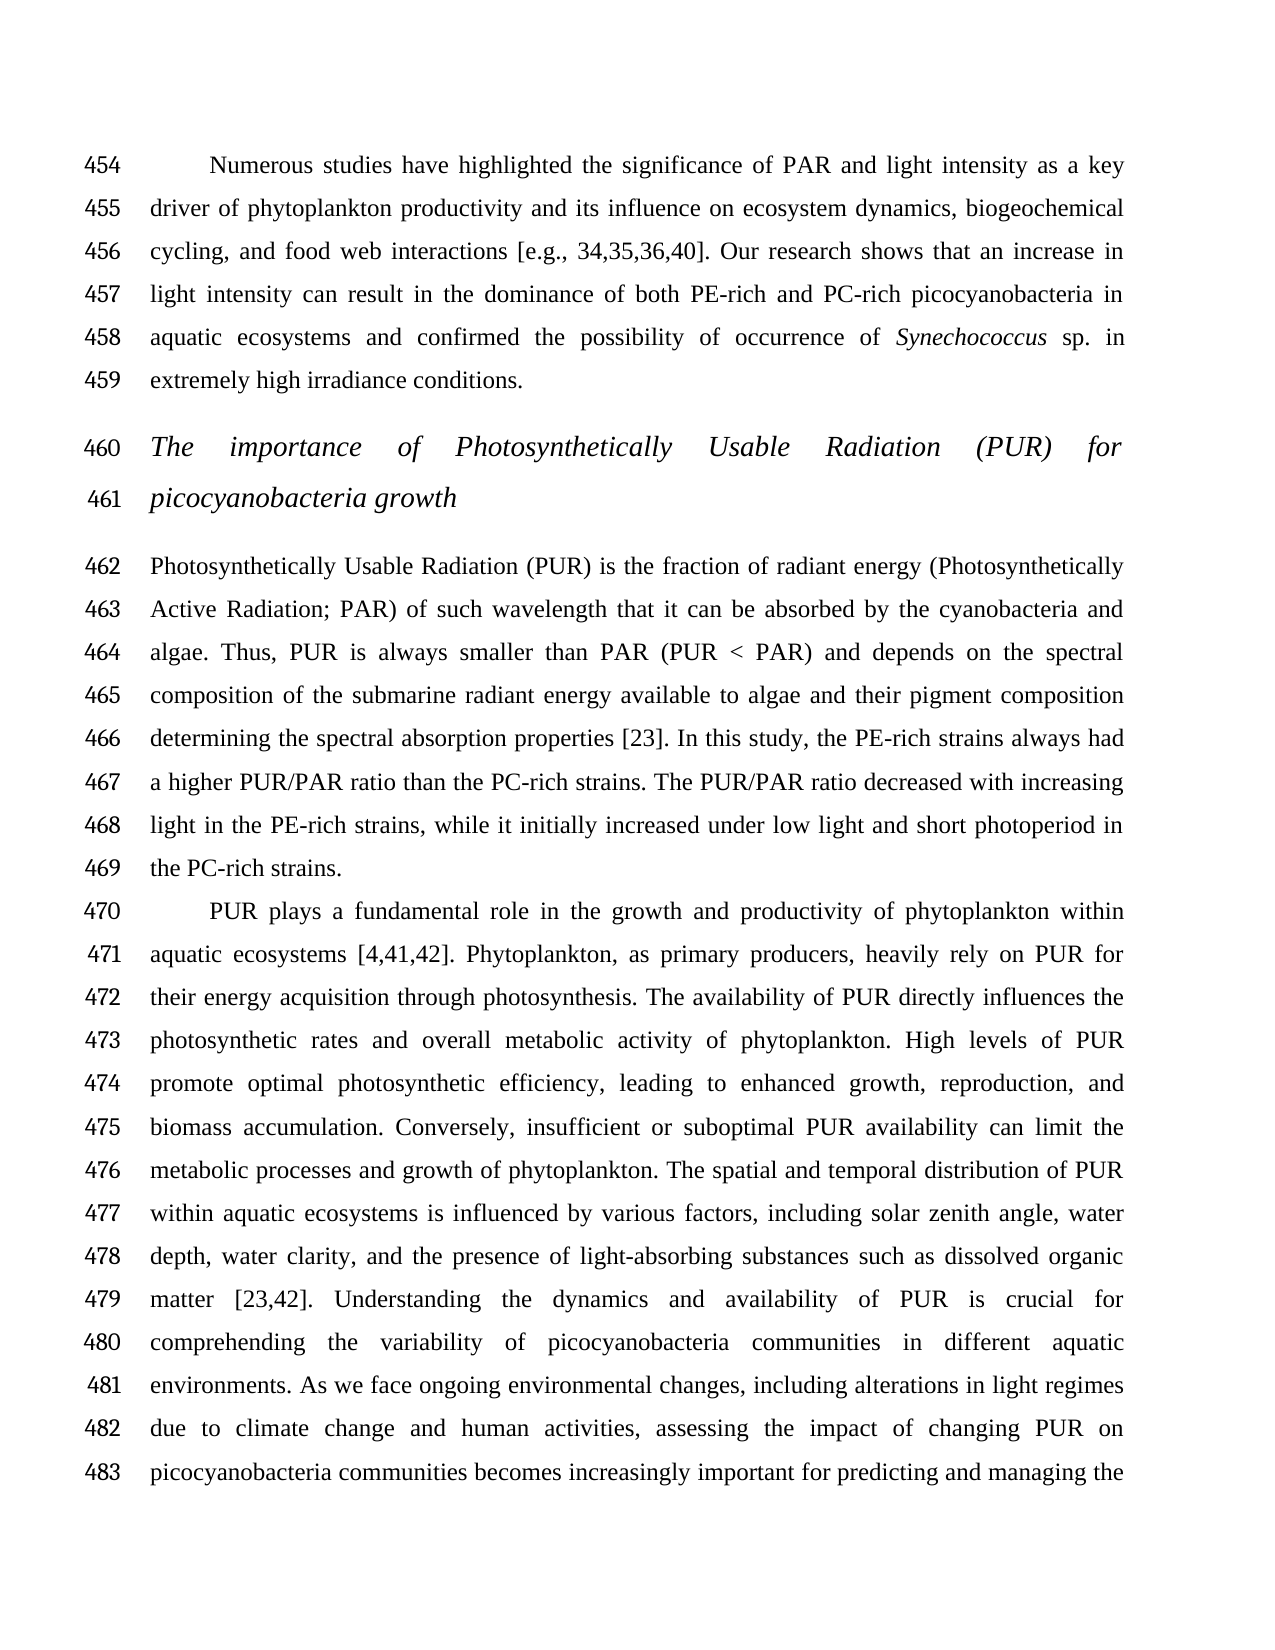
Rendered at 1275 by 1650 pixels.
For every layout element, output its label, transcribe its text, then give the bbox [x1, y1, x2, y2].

text Numerous studies have highlighted the significance of PAR and light intensity as a key driver of phytoplankton productivity and its influence on ecosystem dynamics, biogeochemical cycling, and food web interactions [e.g., 34,35,36,40]. Our research shows that an increase in light intensity can result in the dominance of both PE-rich and PC-rich picocyanobacteria in aquatic ecosystems and confirmed the possibility of occurrence of Synechococcus sp. in extremely high irradiance conditions. [150, 150, 1125, 394]
subtitle The importance of Photosynthetically Usable Radiation (PUR) for picocyanobacteria growth [150, 429, 1125, 513]
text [150, 896, 1125, 1485]
text Photosynthetically Usable Radiation (PUR) is the fraction of radiant energy (Photosynthetically Active Radiation; PAR) of such wavelength that it can be absorbed by the cyanobacteria and algae. Thus, PUR is always smaller than PAR (PUR < PAR) and depends on the spectral composition of the submarine radiant energy available to algae and their pigment composition determining the spectral absorption properties [23]. In this study, the PE-rich strains always had a higher PUR/PAR ratio than the PC-rich strains. The PUR/PAR ratio decreased with increasing light in the PE-rich strains, while it initially increased under low light and short photoperiod in the PC-rich strains. [150, 551, 1125, 882]
